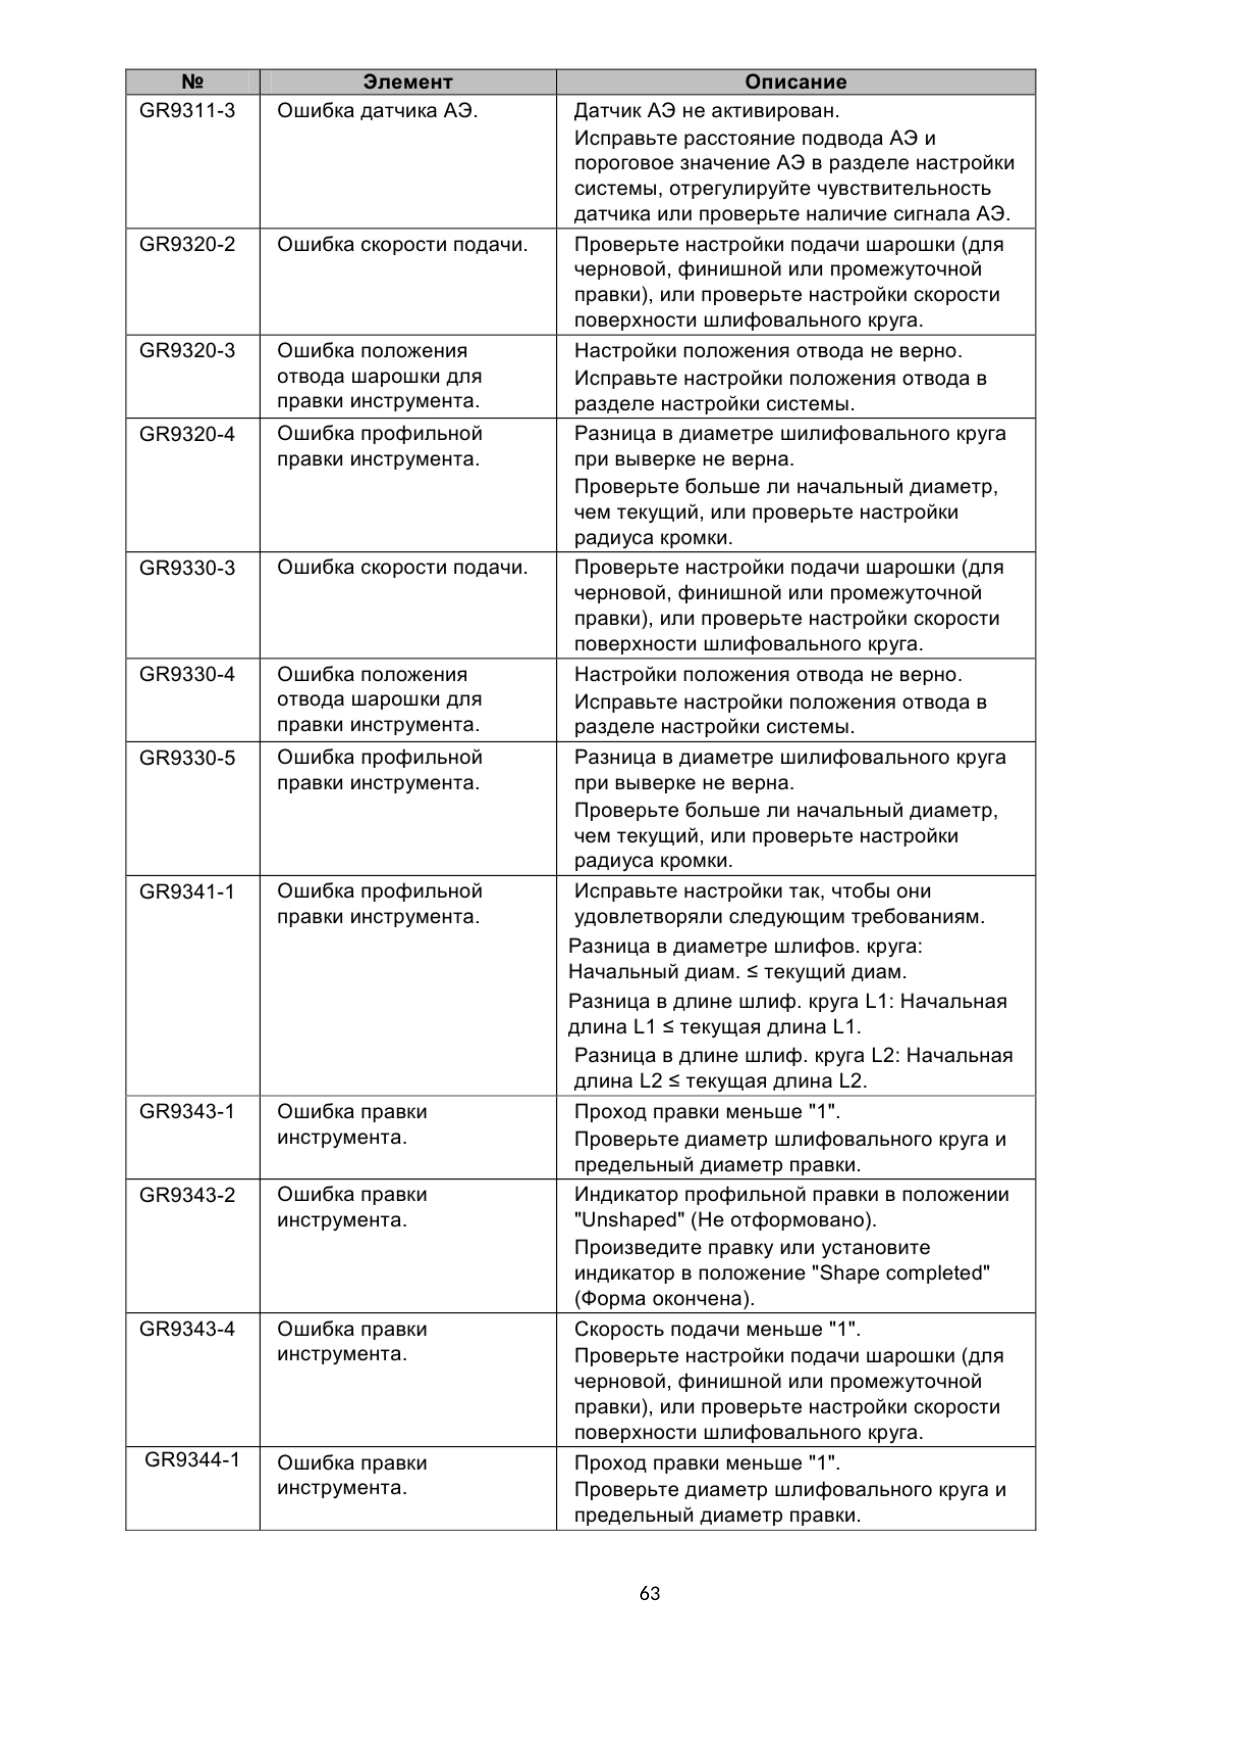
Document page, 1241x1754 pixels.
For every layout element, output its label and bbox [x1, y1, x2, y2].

picture [118, 58, 1040, 1536]
